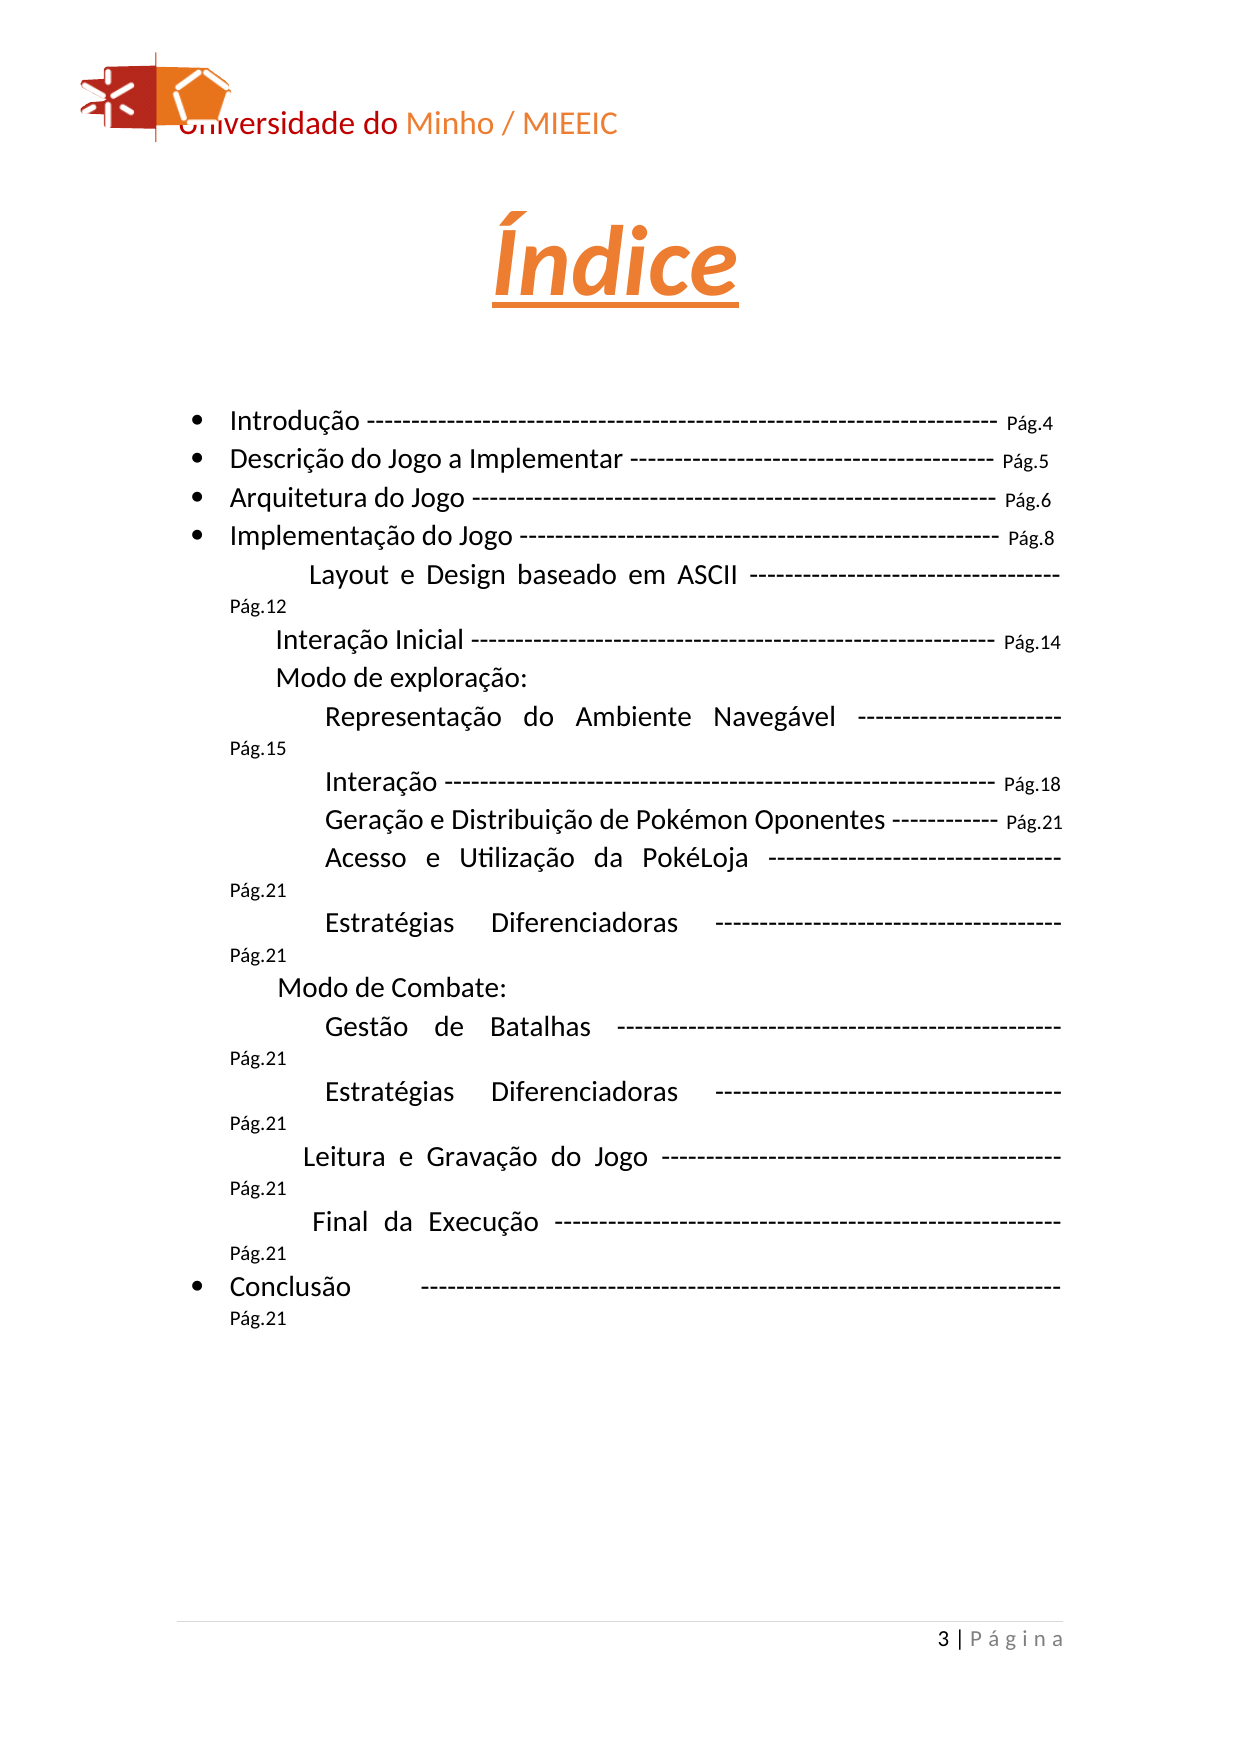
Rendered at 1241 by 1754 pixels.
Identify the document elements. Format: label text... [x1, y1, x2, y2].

list Representação do Ambiente Navegável ----------------------- Pág.15 [229, 698, 1063, 761]
list Gestão de Batalhas -------------------------------------------------- Pág.21 [229, 1008, 1063, 1071]
list Modo de exploração: [229, 659, 1063, 695]
list Final da Execução --------------------------------------------------------- Pág.21 [229, 1203, 1063, 1266]
list Layout e Design baseado em ASCII ----------------------------------- Pág.12 [229, 556, 1063, 619]
list Interação -------------------------------------------------------------- Pág.18 [229, 763, 1063, 798]
list Estratégias Diferenciadoras --------------------------------------- Pág.21 [229, 1073, 1063, 1136]
list Implementação do Jogo ------------------------------------------------------ Pág.8 [192, 517, 1063, 553]
list Modo de Combate: [229, 969, 1063, 1005]
list Geração e Distribuição de Pokémon Oponentes ------------ Pág.21 [229, 801, 1063, 837]
list Leitura e Gravação do Jogo --------------------------------------------- Pág.21 [229, 1138, 1063, 1201]
text Índice [177, 198, 1063, 321]
list Conclusão ------------------------------------------------------------------------ Pág.21 [192, 1268, 1063, 1331]
list Introdução ----------------------------------------------------------------------- Pág.4 [192, 402, 1063, 438]
list Estratégias Diferenciadoras --------------------------------------- Pág.21 [229, 904, 1063, 968]
list Acesso e Utilização da PokéLoja --------------------------------- Pág.21 [229, 839, 1063, 903]
list Interação Inicial ----------------------------------------------------------- Pág.14 [229, 621, 1063, 656]
list Arquitetura do Jogo ----------------------------------------------------------- Pág.6 [192, 479, 1063, 514]
list Descrição do Jogo a Implementar ----------------------------------------- Pág.5 [192, 441, 1063, 476]
